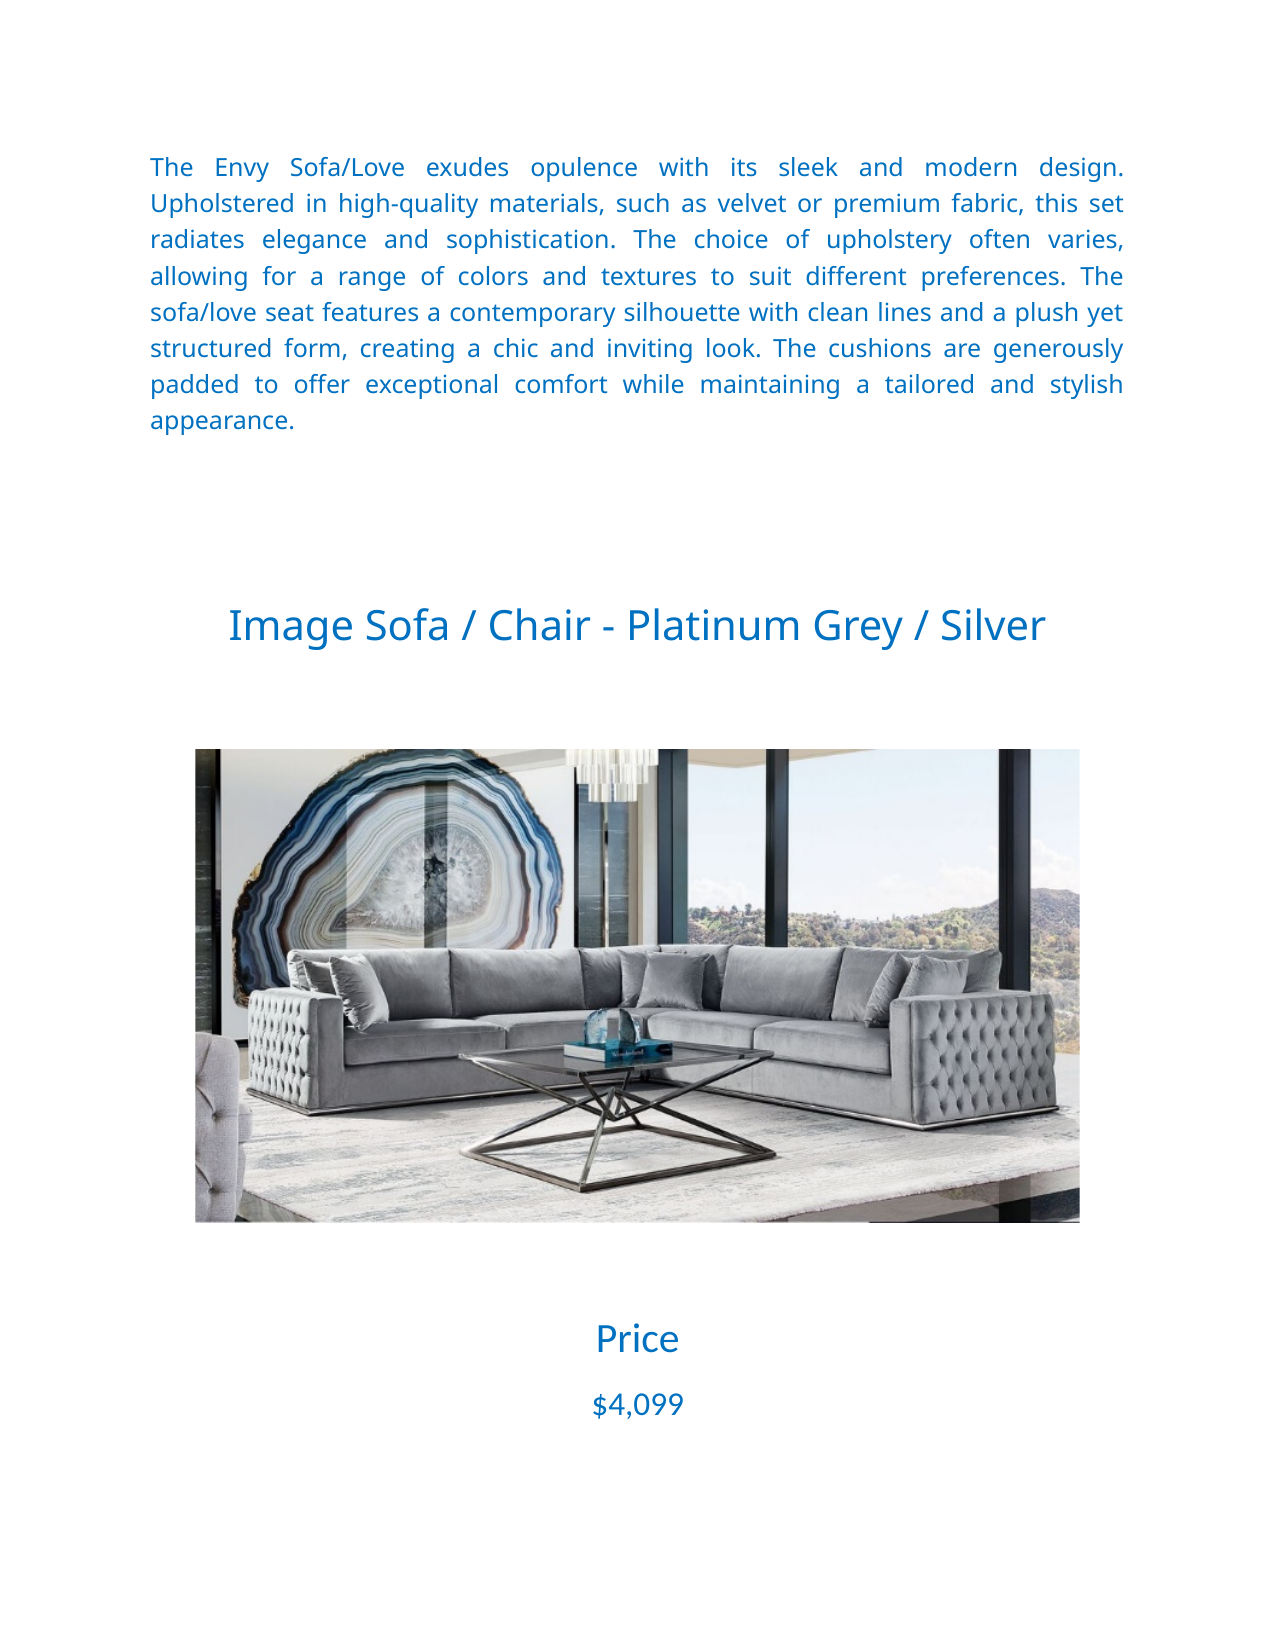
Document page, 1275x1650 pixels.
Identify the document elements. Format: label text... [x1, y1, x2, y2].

text $4,099 [150, 1382, 1125, 1423]
text Image Sofa / Chair - Platinum Grey / Silver [150, 596, 1125, 653]
picture [195, 749, 1080, 1223]
text Price [150, 1312, 1125, 1363]
text The Envy Sofa/Love exudes opulence with its sleek and modern design. Upholstered in high-quality materials, such as velvet or premium fabric, this set radiates elegance and sophistication. The choice of upholstery often varies, allowing for a range of colors and textures to suit different preferences. The sofa/love seat features a contemporary silhouette with clean lines and a plush yet structured form, creating a chic and inviting look. The cushions are generously padded to offer exceptional comfort while maintaining a tailored and stylish appearance. [150, 150, 1125, 436]
